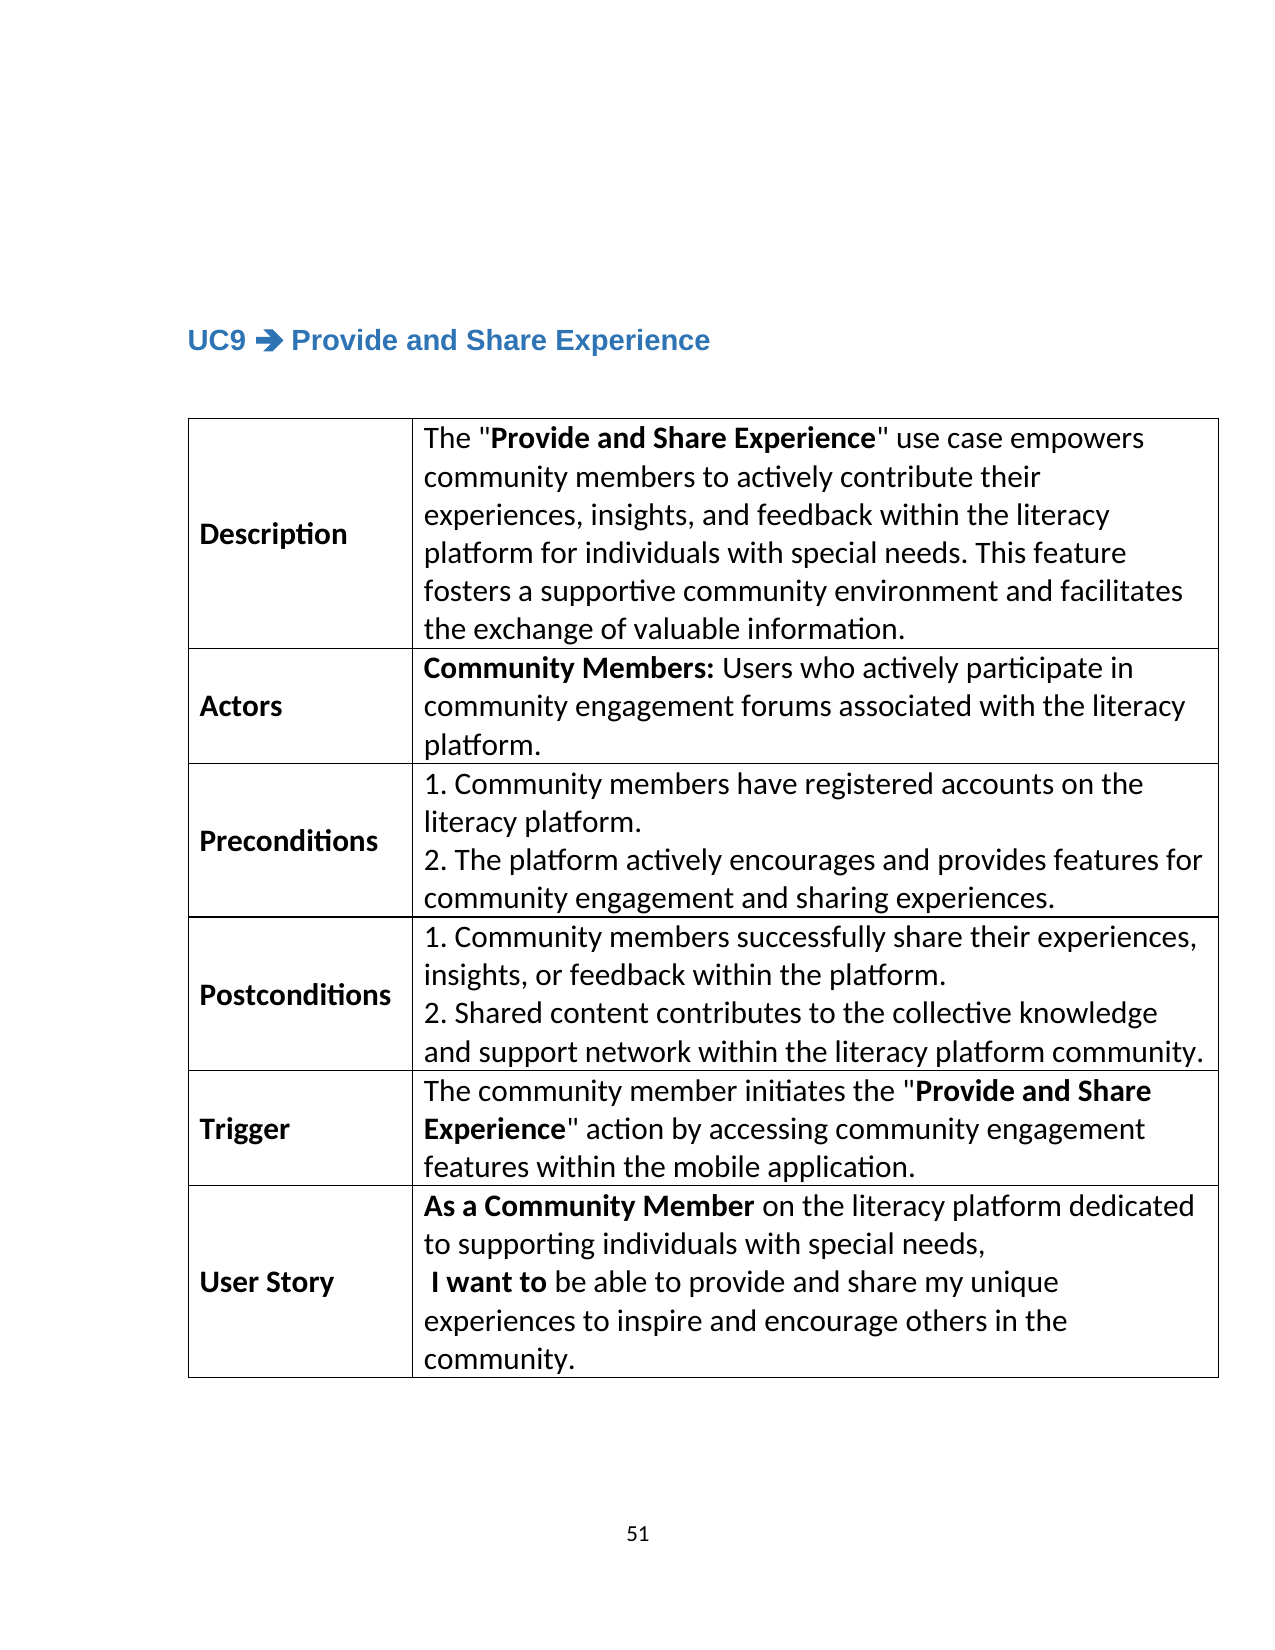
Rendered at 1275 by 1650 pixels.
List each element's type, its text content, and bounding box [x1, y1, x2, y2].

text UC9 Provide and Share Experience [187, 323, 1087, 357]
table_cell User Story [189, 1186, 412, 1377]
table_cell Actors [189, 649, 412, 763]
table_cell Community Members: Users who actively participate in community engagement forums associated with the literacy platform. [413, 649, 1218, 763]
table_header Description [189, 419, 412, 647]
table_header The "Provide and Share Experience" use case empowers community members to actively contribute their experiences, insights, and feedback within the literacy platform for individuals with special needs. This feature fosters a supportive community environment and facilitates the exchange of valuable information. [413, 419, 1218, 647]
table_cell 1. Community members have registered accounts on the literacy platform. 2. The platform actively encourages and provides features for community engagement and sharing experiences. [413, 764, 1218, 916]
table_cell Trigger [189, 1071, 412, 1185]
table_cell Postconditions [189, 918, 412, 1070]
table_cell 1. Community members successfully share their experiences, insights, or feedback within the platform. 2. Shared content contributes to the collective knowledge and support network within the literacy platform community. [413, 918, 1218, 1070]
table_cell As a Community Member on the literacy platform dedicated to supporting individuals with special needs, I want to be able to provide and share my unique experiences to inspire and encourage others in the community. [413, 1186, 1218, 1377]
table_cell The community member initiates the "Provide and Share Experience" action by accessing community engagement features within the mobile application. [413, 1071, 1218, 1185]
table_cell Preconditions [189, 764, 412, 916]
